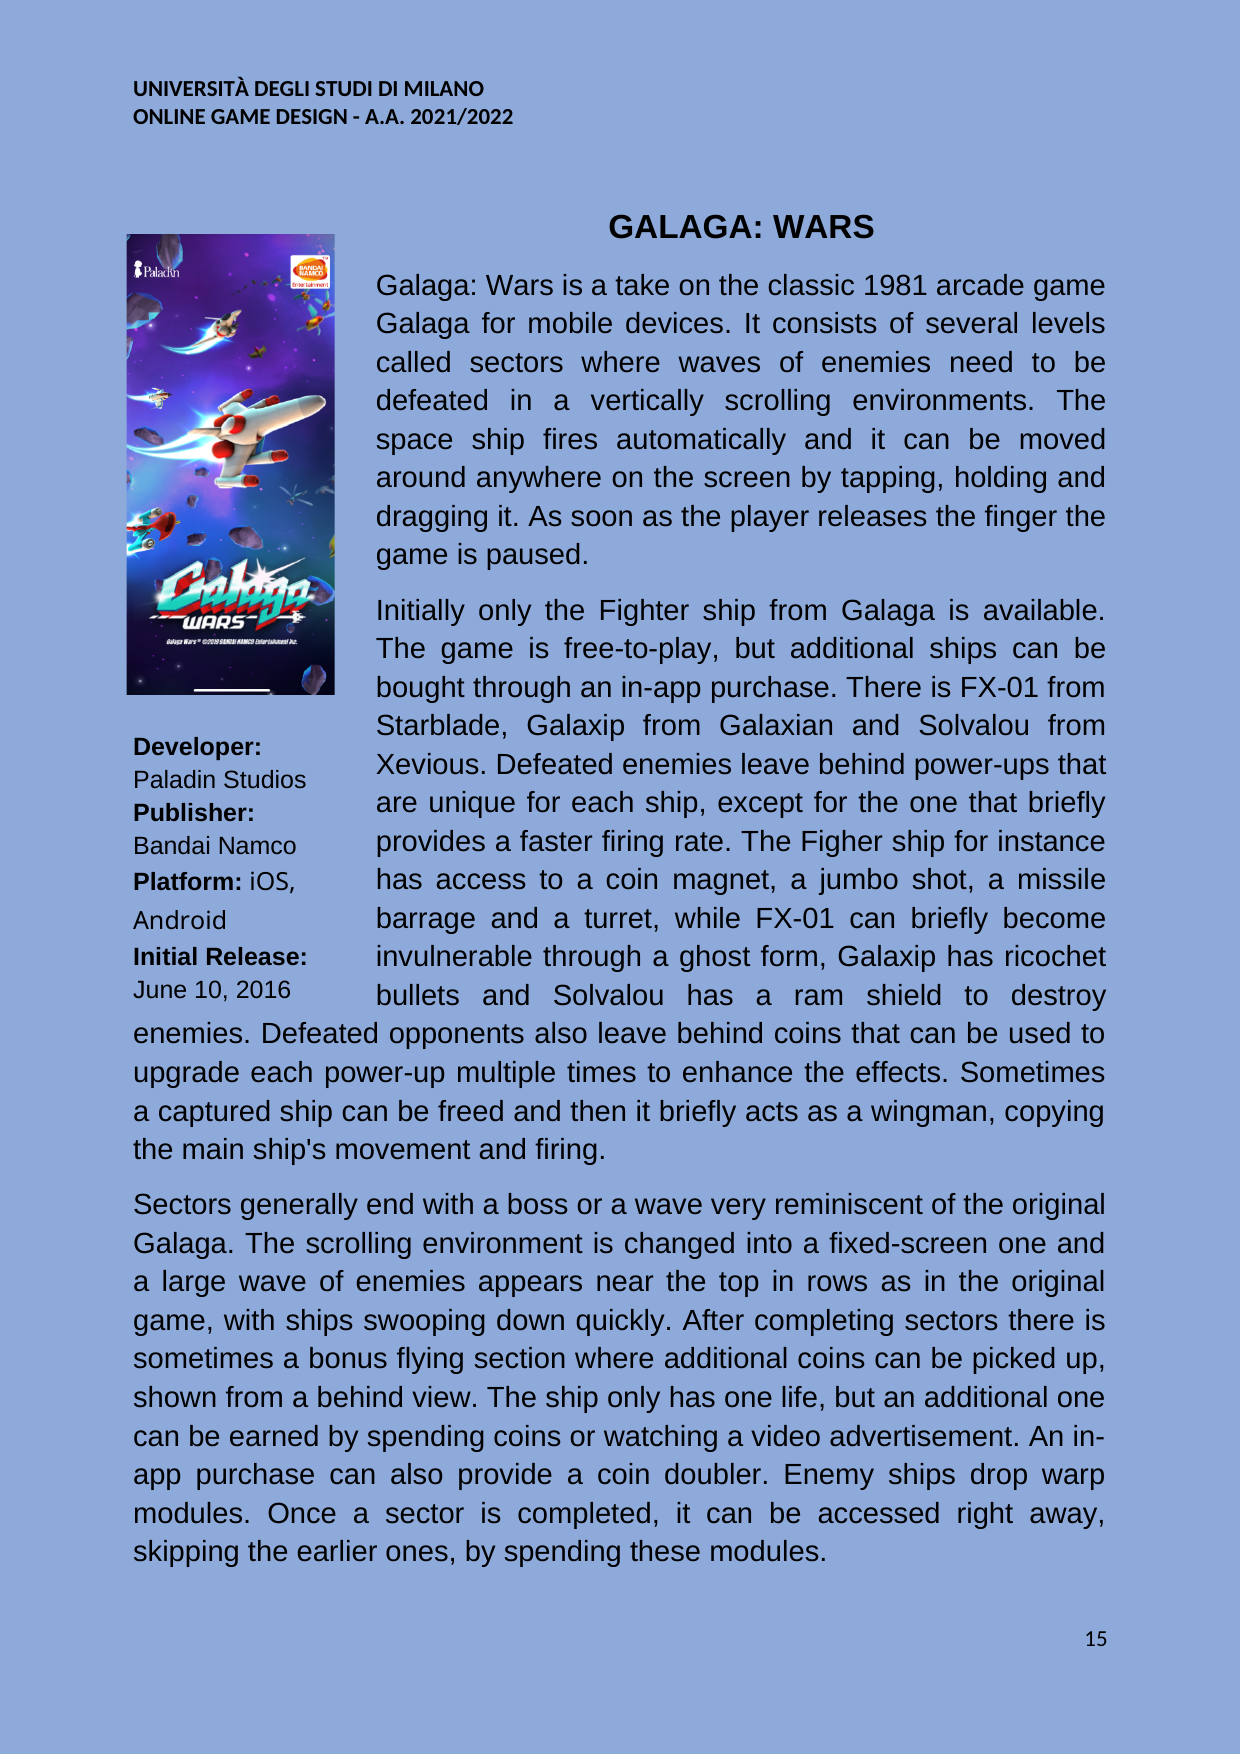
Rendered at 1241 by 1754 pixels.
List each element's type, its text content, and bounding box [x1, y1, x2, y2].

picture [125, 234, 335, 691]
table_header Developer: Paladin Studios Publisher: Bandai Namco Platform: iOS, Android Initial Release: June 10, 2016 [122, 234, 357, 1008]
text Sectors generally end with a boss or a wave very reminiscent of the original Galaga. The scrolling environment is changed into a fixed-screen one and a large wave of enemies appears near the top in rows as in the original game, with ships swooping down quickly. After completing sectors there is sometimes a bonus flying section where additional coins can be picked up, shown from a behind view. The ship only has one life, but an additional one can be earned by spending coins or watching a video advertisement. An in-app purchase can also provide a coin doubler. Enemy ships drop warp modules. Once a sector is completed, it can be accessed right away, skipping the earlier ones, by spending these modules. [133, 1187, 1107, 1568]
text Initially only the Fighter ship from Galaga is available. The game is free-to-play, but additional ships can be bought through an in-app purchase. There is FX-01 from Starblade, Galaxip from Galaxian and Solvalou from Xevious. Defeated enemies leave behind power-ups that are unique for each ship, except for the one that briefly provides a faster firing rate. The Figher ship for instance has access to a coin magnet, a jumbo shot, a missile barrage and a turret, while FX-01 can briefly become invulnerable through a ghost form, Galaxip has ricochet bullets and Solvalou has a ram shield to destroy enemies. Defeated opponents also leave behind coins that can be used to upgrade each power-up multiple times to enhance the effects. Sometimes a captured ship can be freed and then it briefly acts as a wingman, copying the main ship's movement and firing. [133, 593, 1107, 1166]
text Galaga: Wars is a take on the classic 1981 arcade game Galaga for mobile devices. It consists of several levels called sectors where waves of enemies need to be defeated in a vertically scrolling environments. The space ship fires automatically and it can be moved around anywhere on the screen by tapping, holding and dragging it. As soon as the player releases the finger the game is paused. [357, 268, 1107, 571]
text GALAGA: WARS [133, 207, 1107, 245]
